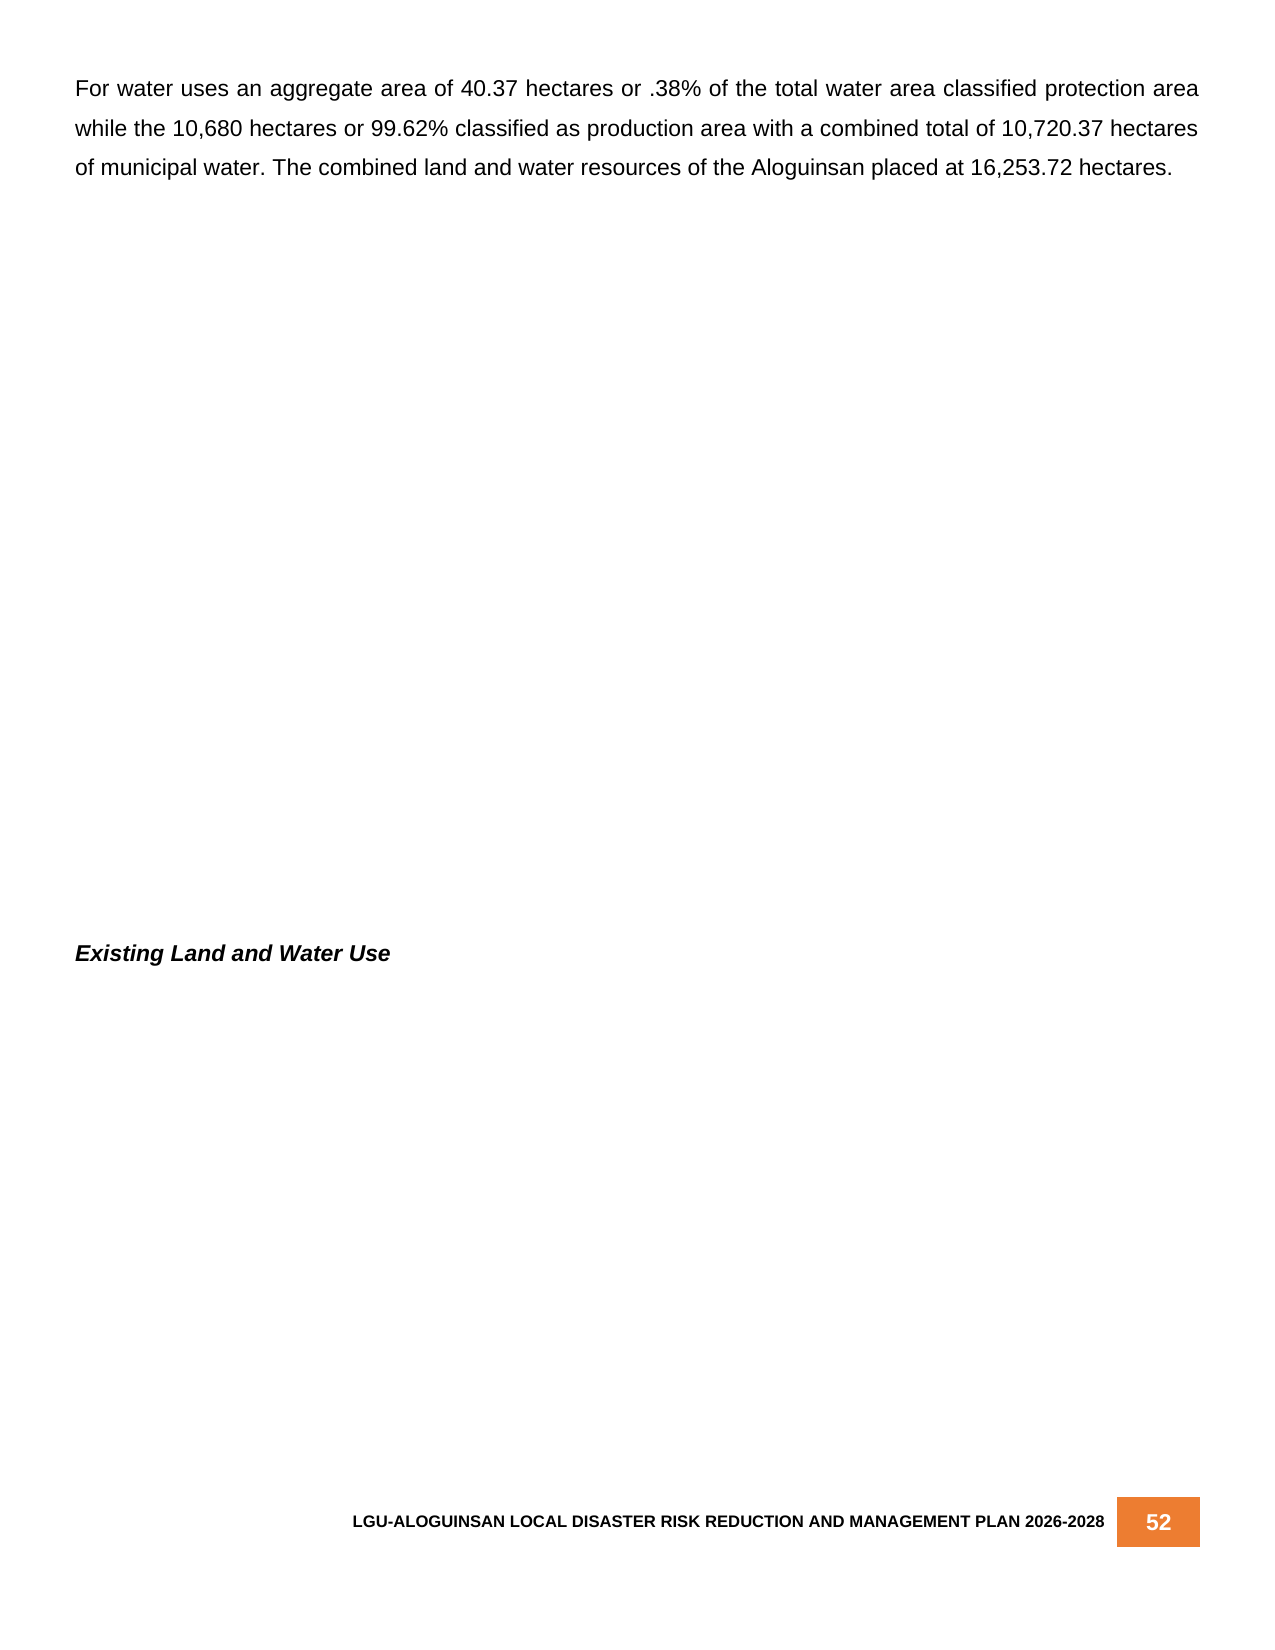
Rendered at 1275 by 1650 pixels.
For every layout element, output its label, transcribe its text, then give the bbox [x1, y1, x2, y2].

text Existing Land and Water Use [75, 940, 1200, 966]
text For water uses an aggregate area of 40.37 hectares or .38% of the total water area classified protection area while the 10,680 hectares or 99.62% classified as production area with a combined total of 10,720.37 hectares of municipal water. The combined land and water resources of the Aloguinsan placed at 16,253.72 hectares. [75, 75, 1200, 180]
